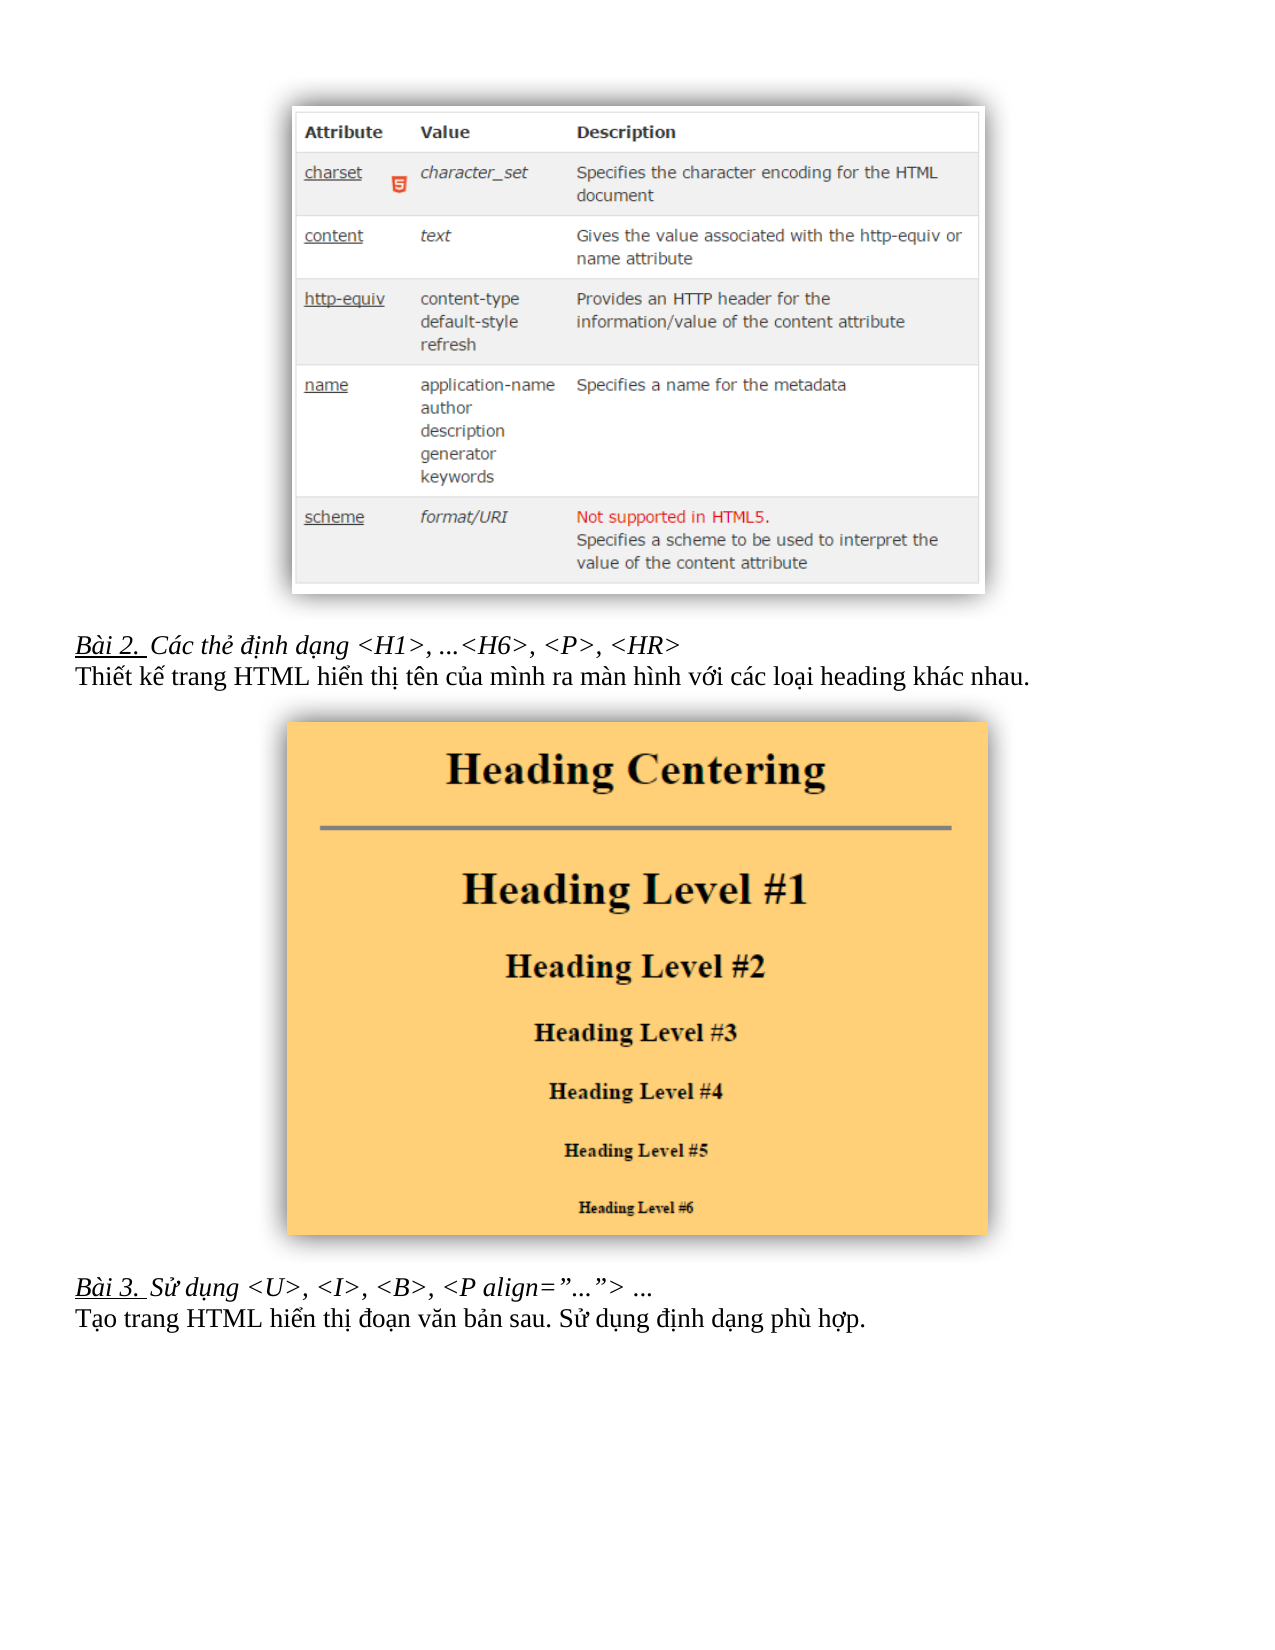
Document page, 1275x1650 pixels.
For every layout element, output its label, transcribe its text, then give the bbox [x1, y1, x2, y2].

subtitle Các thẻ định dạng <H1>, ...<H6>, <P>, <HR> [75, 629, 1200, 660]
text Thiết kế trang HTML hiển thị tên của mình ra màn hình với các loại heading khác nhau. [75, 660, 1200, 692]
picture [292, 106, 985, 594]
subtitle Sử dụng <U>, <I>, <B>, <P align=”...”> ... [75, 1271, 1200, 1302]
text Tạo trang HTML hiển thị đoạn văn bản sau. Sử dụng định dạng phù hợp. [75, 1302, 1200, 1333]
picture [287, 722, 988, 1235]
